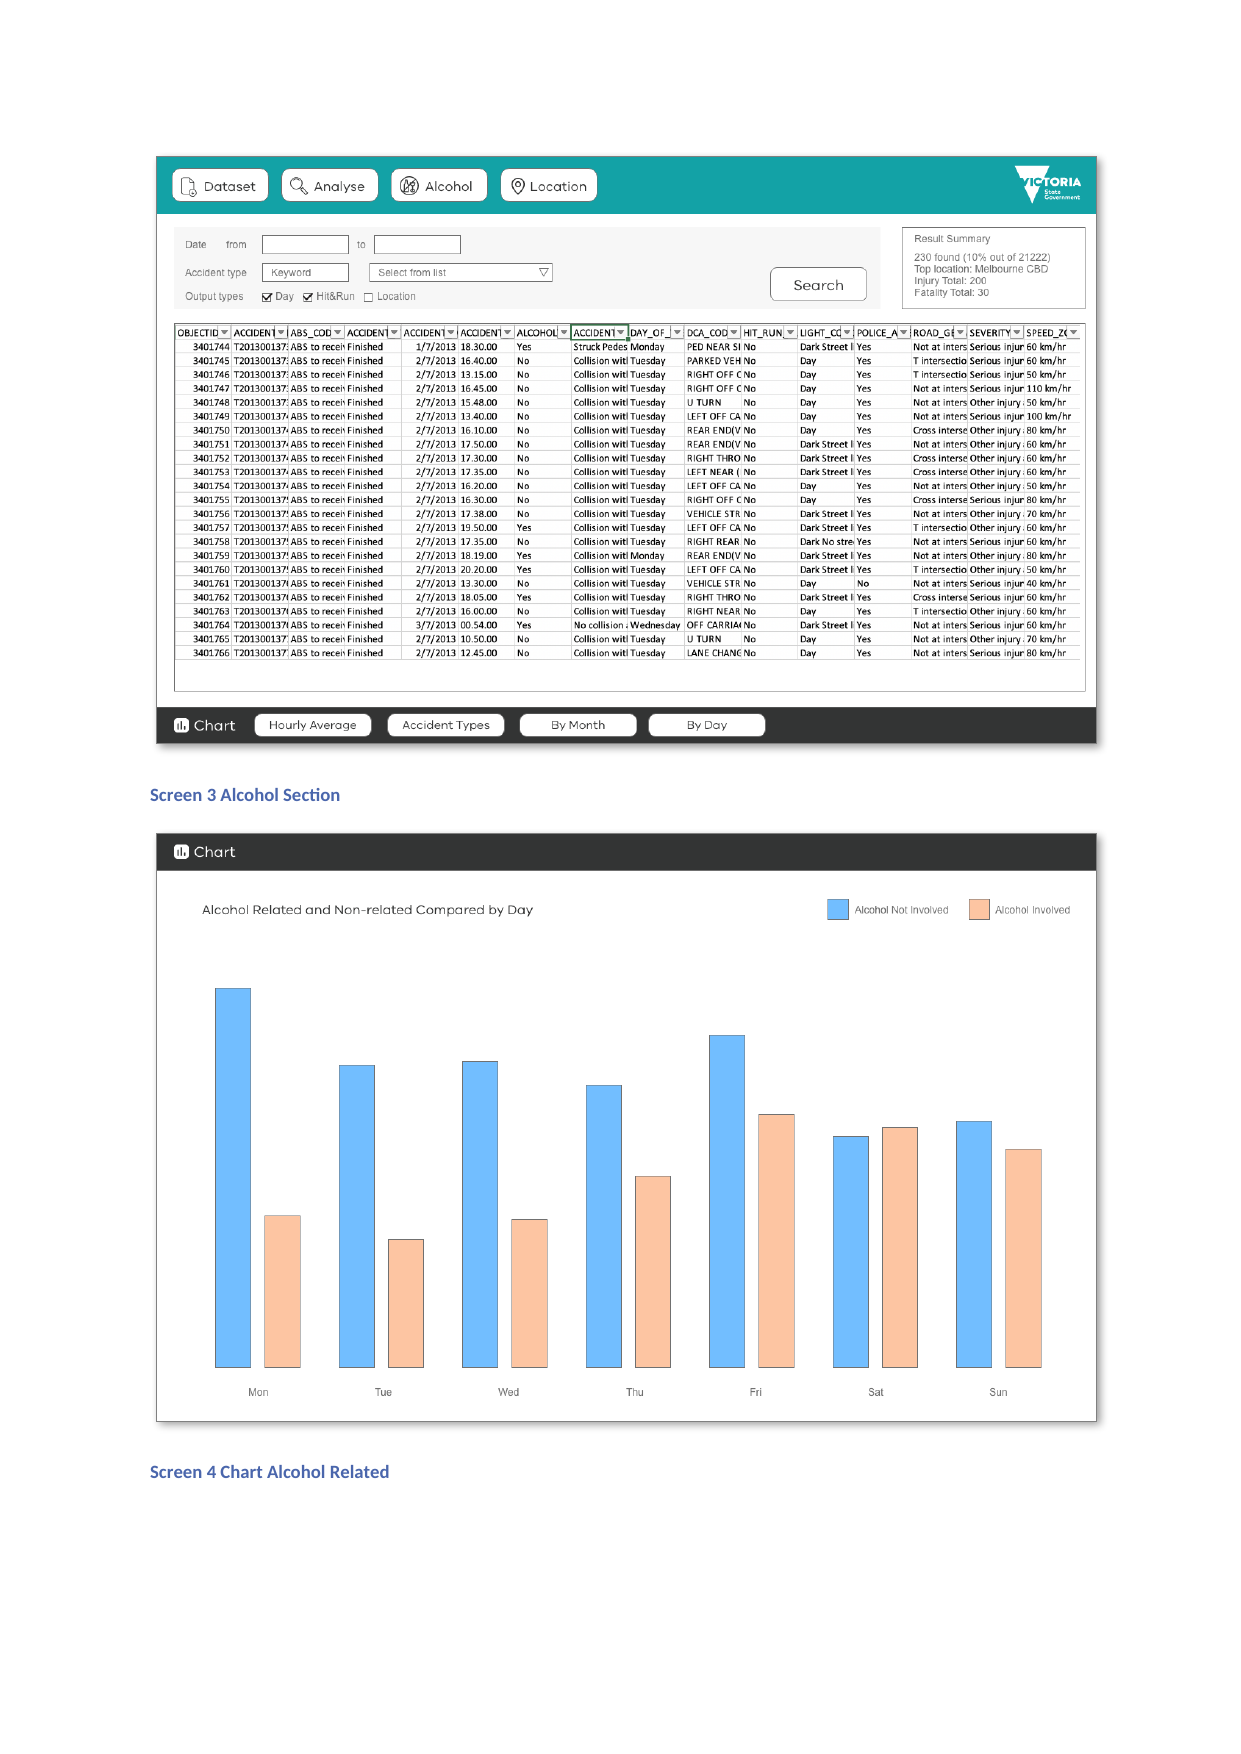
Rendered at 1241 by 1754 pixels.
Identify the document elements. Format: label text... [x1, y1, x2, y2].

picture [157, 834, 1096, 1421]
text Screen 3 Alcohol Section [150, 783, 1090, 806]
picture [157, 157, 1096, 743]
text Screen 4 Chart Alcohol Related [150, 1461, 1090, 1483]
